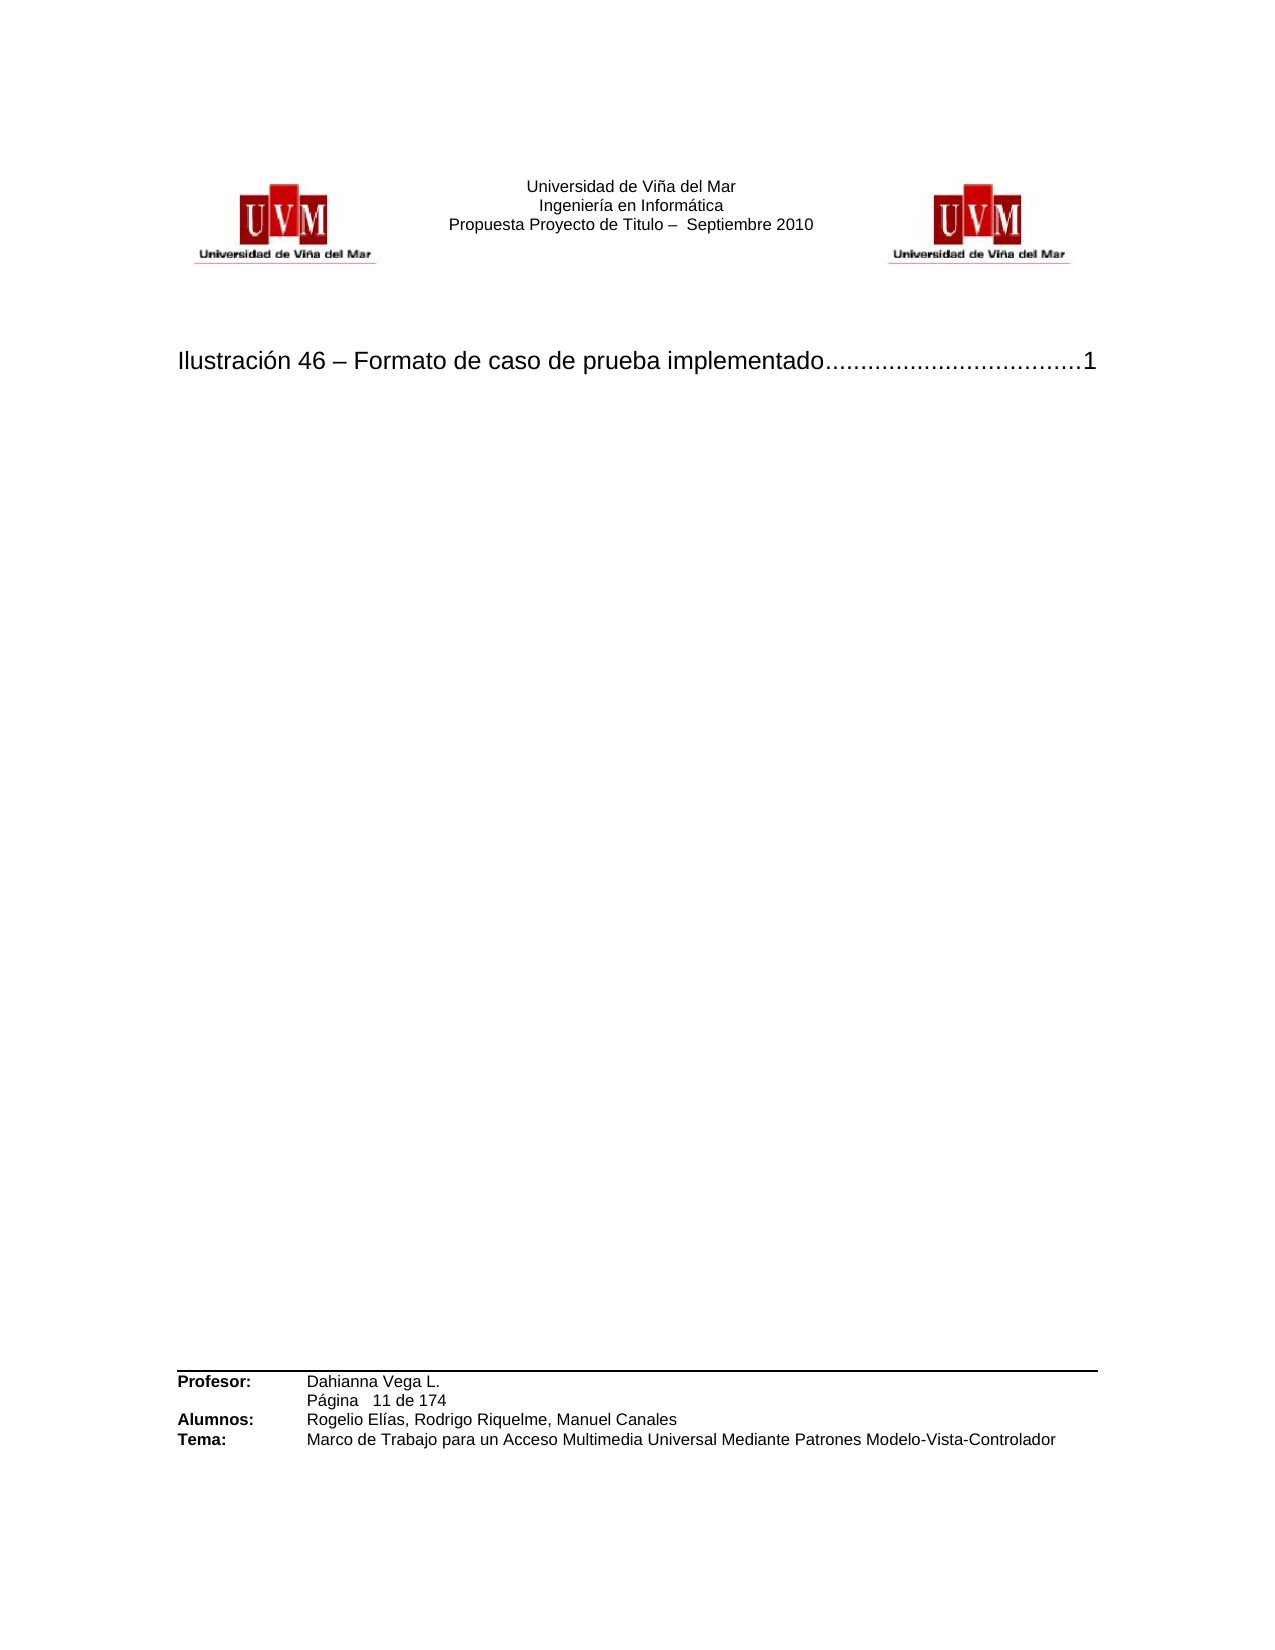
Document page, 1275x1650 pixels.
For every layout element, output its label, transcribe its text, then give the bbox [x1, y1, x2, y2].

text Ilustración 46 – Formato de caso de prueba implementado 1 [177, 346, 1098, 375]
picture [871, 176, 1084, 267]
picture [177, 176, 390, 267]
